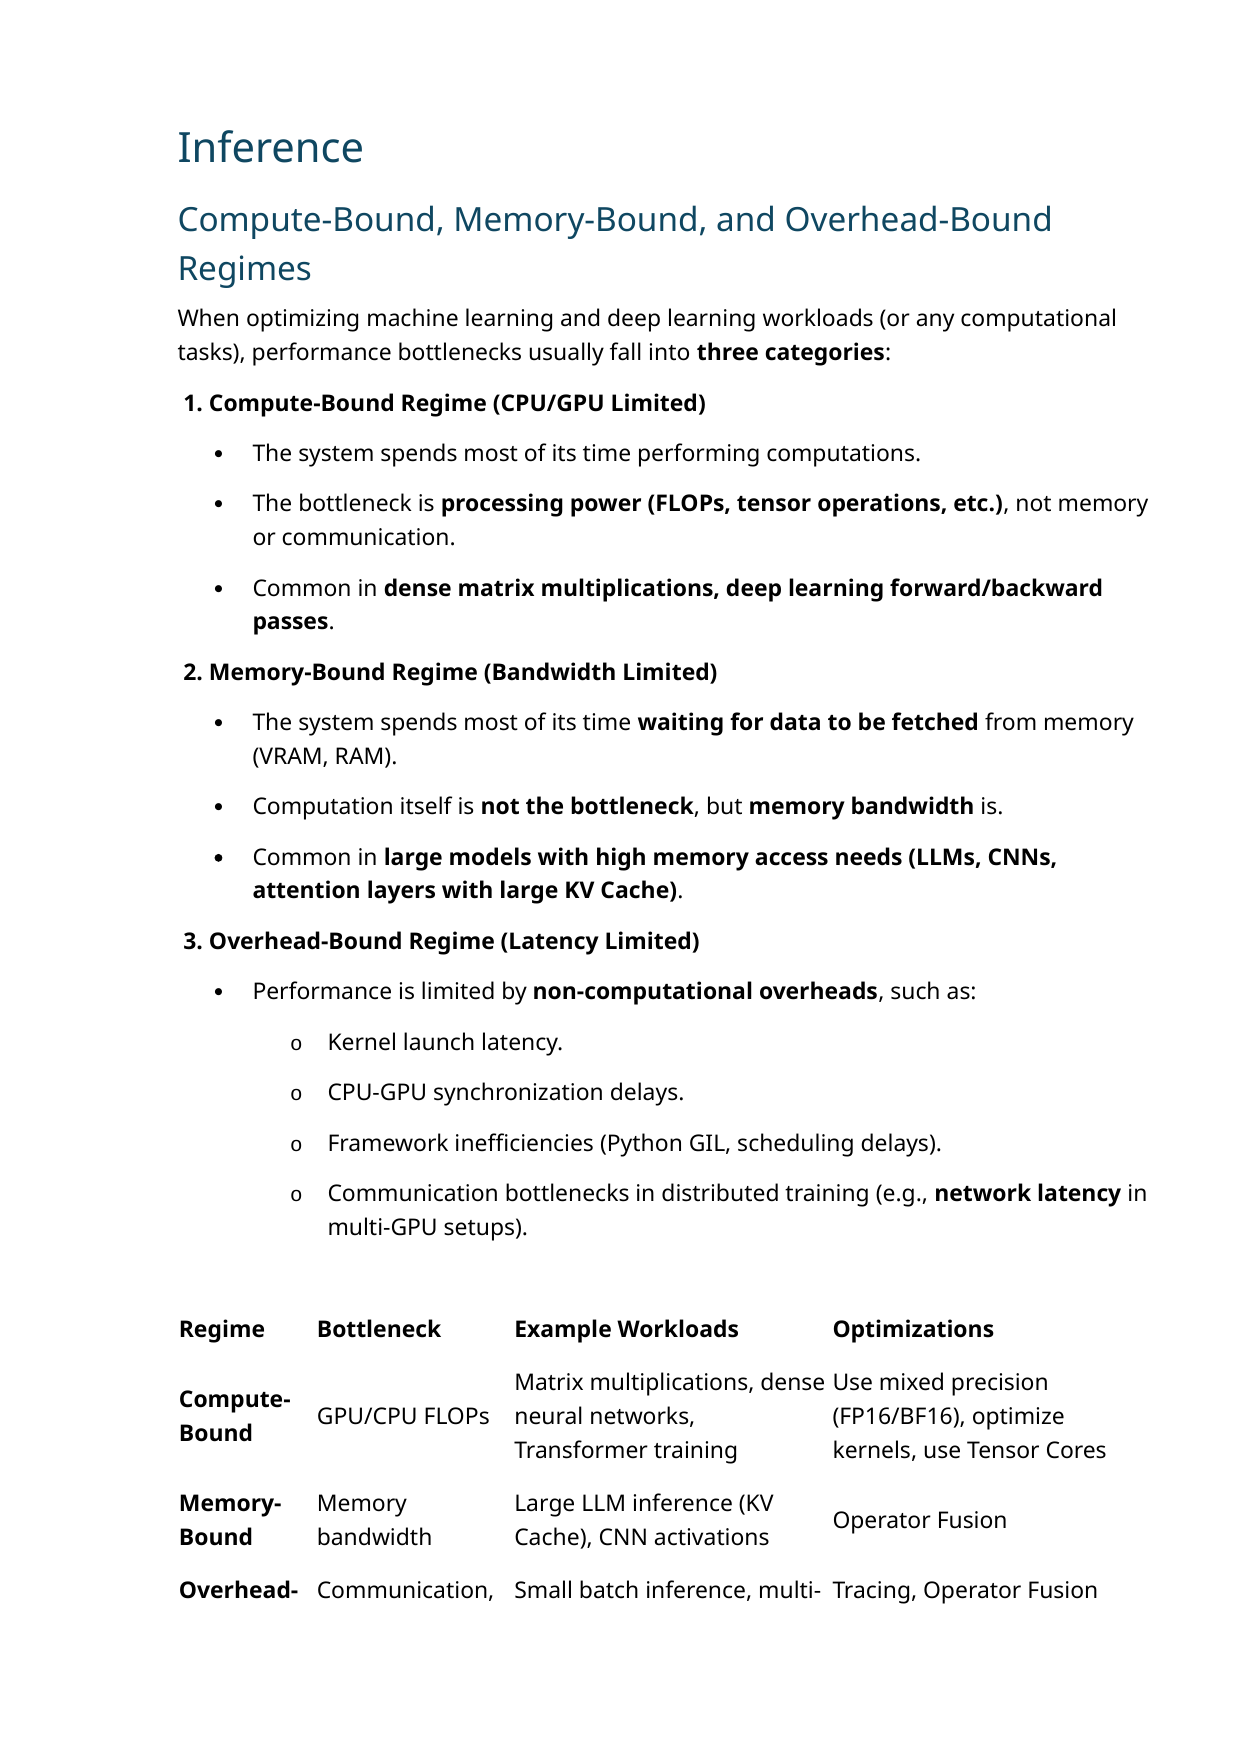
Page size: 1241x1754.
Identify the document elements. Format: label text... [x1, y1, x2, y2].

list Common in large models with high memory access needs (LLMs, CNNs, attention layers with large KV Cache). [215, 841, 1152, 906]
list Communication bottlenecks in distributed training (e.g., network latency in multi-GPU setups). [290, 1177, 1152, 1242]
table_header Bottleneck [315, 1311, 513, 1364]
text When optimizing machine learning and deep learning workloads (or any computational tasks), performance bottlenecks usually fall into three categories: [177, 302, 1152, 367]
list The system spends most of its time waiting for data to be fetched from memory (VRAM, RAM). [215, 706, 1152, 771]
table_cell Matrix multiplications, dense neural networks, Transformer training [513, 1365, 831, 1485]
table_cell Operator Fusion [831, 1485, 1152, 1572]
list Computation itself is not the bottleneck, but memory bandwidth is. [215, 790, 1152, 821]
table_cell Large LLM inference (KV Cache), CNN activations [513, 1485, 831, 1572]
table_cell Memory bandwidth [315, 1485, 513, 1572]
list CPU-GPU synchronization delays. [290, 1076, 1152, 1107]
list Common in dense matrix multiplications, deep learning forward/backward passes. [215, 571, 1152, 636]
table_cell Memory-Bound [177, 1485, 315, 1572]
text 1. Compute-Bound Regime (CPU/GPU Limited) [177, 386, 1152, 418]
table_cell Compute-Bound [177, 1365, 315, 1485]
table_cell Overhead-Bound [177, 1572, 315, 1625]
list The bottleneck is processing power (FLOPs, tensor operations, etc.), not memory or communication. [215, 487, 1152, 552]
table_header Optimizations [831, 1311, 1152, 1364]
subtitle Inference [177, 118, 1152, 175]
list The system spends most of its time performing computations. [215, 437, 1152, 468]
list Performance is limited by non-computational overheads, such as: [215, 975, 1152, 1006]
table_cell GPU/CPU FLOPs [315, 1365, 513, 1485]
text 3. Overhead-Bound Regime (Latency Limited) [177, 925, 1152, 956]
table_cell Tracing, Operator Fusion [831, 1572, 1152, 1625]
table_header Example Workloads [513, 1311, 831, 1364]
table_header Regime [177, 1311, 315, 1364]
list Framework inefficiencies (Python GIL, scheduling delays). [290, 1126, 1152, 1158]
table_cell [513, 1572, 831, 1625]
text 2. Memory-Bound Regime (Bandwidth Limited) [177, 656, 1152, 687]
list Kernel launch latency. [290, 1026, 1152, 1057]
table_cell Use mixed precision (FP16/BF16), optimize kernels, use Tensor Cores [831, 1365, 1152, 1485]
table_cell Communication, latency [315, 1572, 513, 1625]
subtitle Compute-Bound, Memory-Bound, and Overhead-Bound Regimes [177, 196, 1152, 290]
